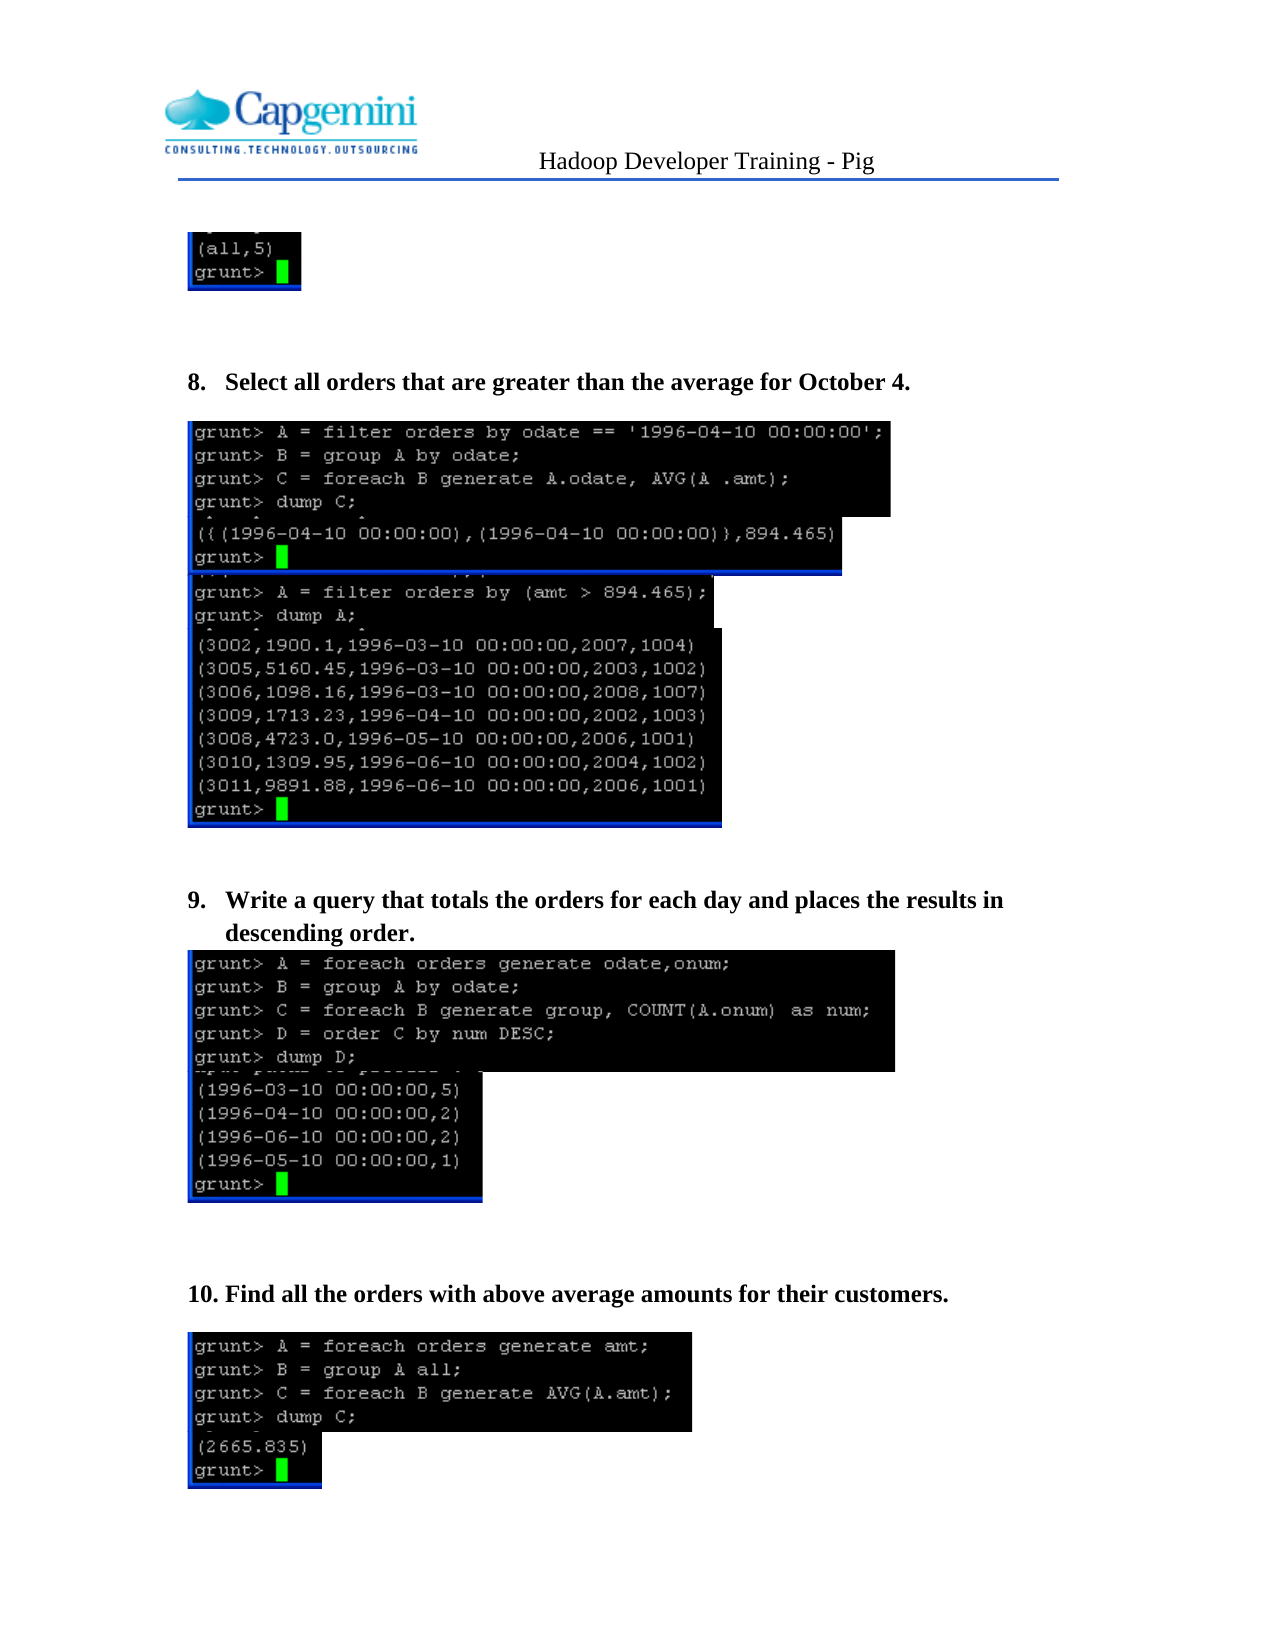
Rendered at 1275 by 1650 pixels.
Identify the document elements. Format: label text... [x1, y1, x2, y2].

list Find all the orders with above average amounts for their customers. [187, 1279, 1125, 1308]
picture [187, 232, 302, 291]
picture [150, 75, 433, 170]
picture [187, 421, 891, 828]
list Select all orders that are greater than the average for October 4. [187, 367, 1125, 396]
list Write a query that totals the orders for each day and places the results in descending order. [187, 885, 1125, 946]
picture [187, 950, 896, 1203]
picture [187, 1332, 693, 1489]
